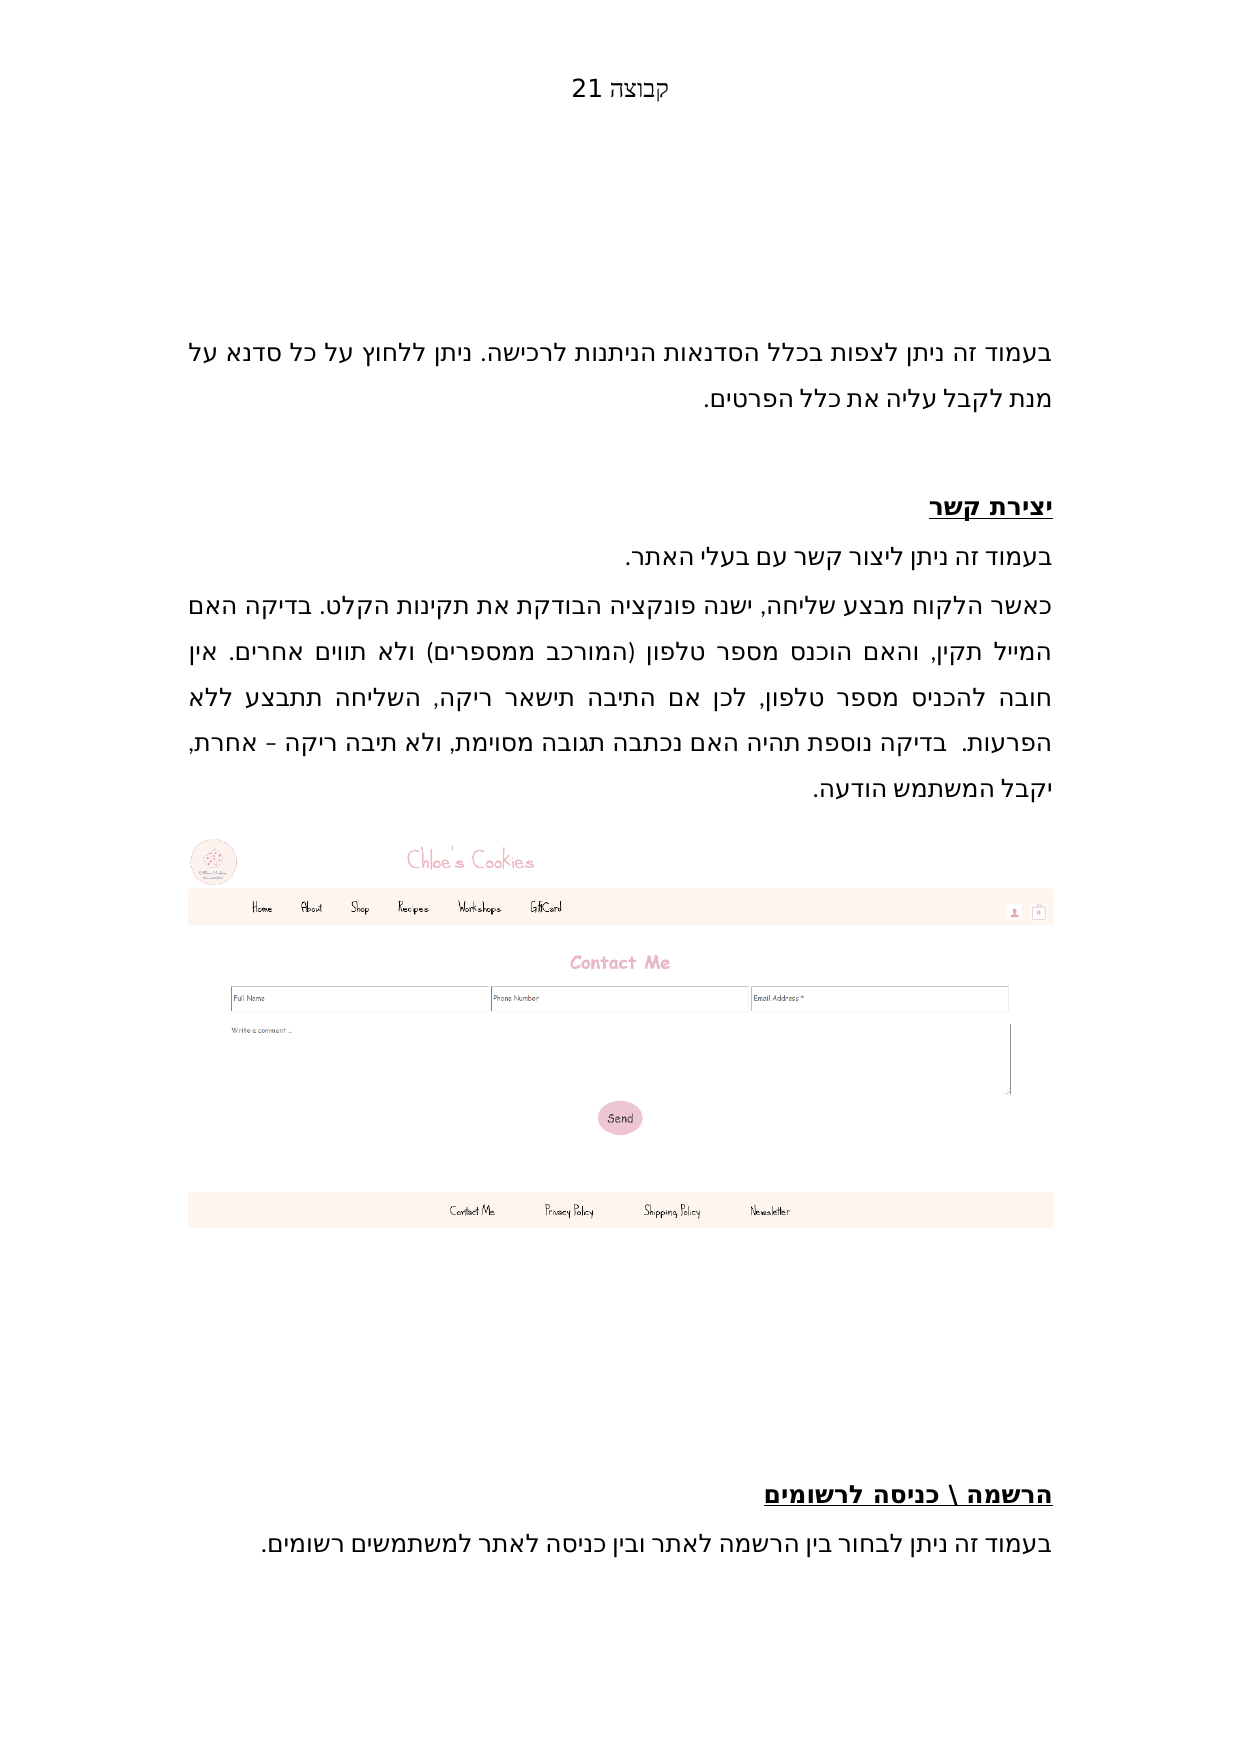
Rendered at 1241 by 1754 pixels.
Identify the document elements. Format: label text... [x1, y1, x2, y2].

text בעמוד זה ניתן לצפות בכלל הסדנאות הניתנות לרכישה. ניתן ללחוץ על כל סדנא על מנת לקבל עליה את כלל הפרטים. [187, 337, 1053, 414]
text בעמוד זה ניתן לבחור בין הרשמה לאתר ובין כניסה לאתר למשתמשים רשומים. [187, 1528, 1053, 1558]
picture [188, 835, 1054, 1230]
text יצירת קשר [187, 492, 1053, 522]
text בעמוד זה ניתן ליצור קשר עם בעלי האתר. [187, 541, 1053, 571]
text הרשמה \ כניסה לרשומים [187, 1480, 1053, 1509]
text כאשר הלקוח מבצע שליחה, ישנה פונקציה הבודקת את תקינות הקלט. בדיקה האם המייל תקין, והאם הוכנס מספר טלפון (המורכב ממספרים) ולא תווים אחרים. אין חובה להכניס מספר טלפון, לכן אם התיבה תישאר ריקה, השליחה תתבצע ללא הפרעות. בדיקה נוספת תהיה האם נכתבה תגובה מסוימת, ולא תיבה ריקה – אחרת, יקבל המשתמש הודעה. [187, 590, 1053, 804]
